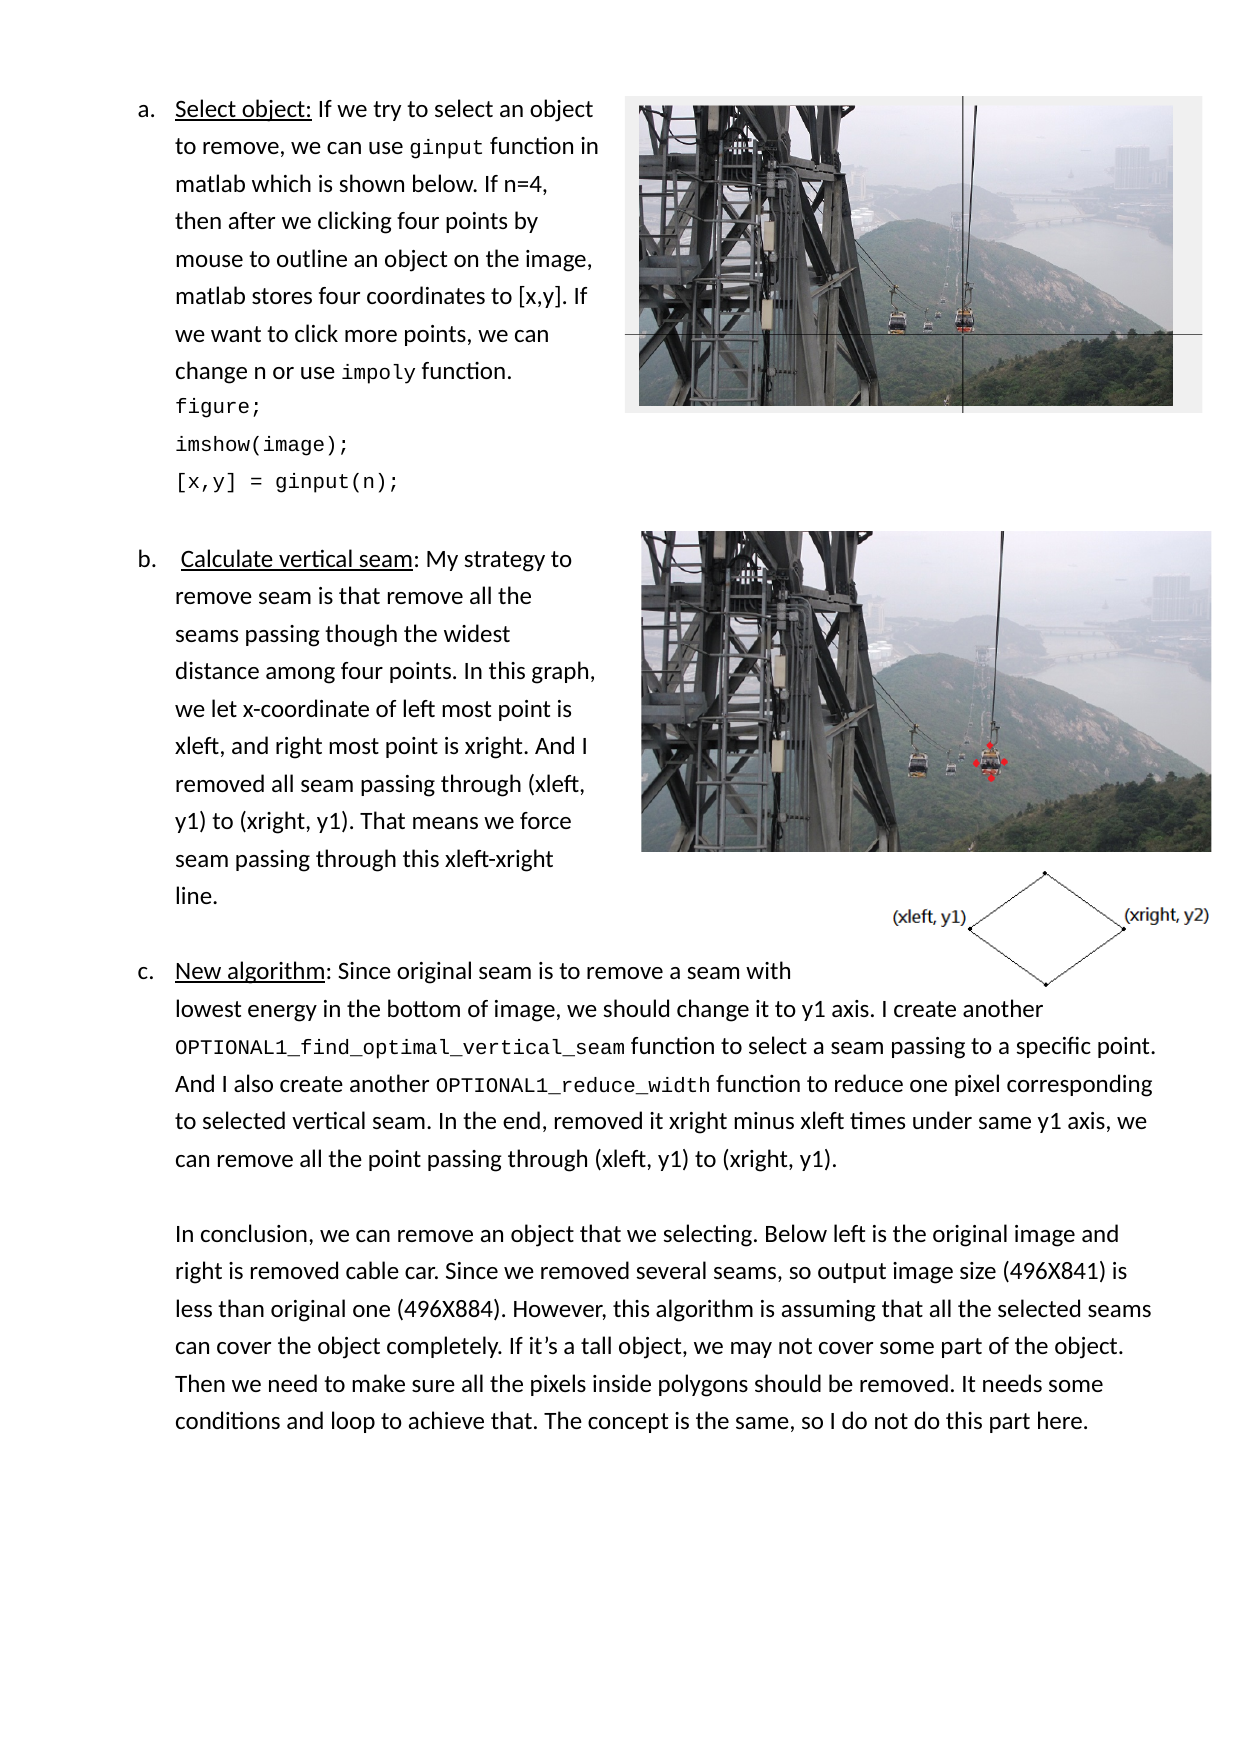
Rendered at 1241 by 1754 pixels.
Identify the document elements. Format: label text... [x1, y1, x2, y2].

list imshow(image); [175, 427, 1165, 464]
list figure; [175, 389, 1165, 427]
picture [639, 531, 1211, 851]
list New algorithm: Since original seam is to remove a seam with lowest energy in the bottom of image, we should change it to y1 axis. I create another OPTIONAL1_find_optimal_vertical_seam function to select a seam passing to a specific point. And I also create another OPTIONAL1_reduce_width function to reduce one pixel corresponding to selected vertical seam. In the end, removed it xright minus xleft times under same y1 axis, we can remove all the point passing through (xleft, y1) to (xright, y1). [137, 952, 1165, 1177]
list [x,y] = ginput(n); [175, 464, 1165, 502]
picture [624, 96, 1203, 412]
list In conclusion, we can remove an object that we selecting. Below left is the original image and right is removed cable car. Since we removed several seams, so output image size (496X841) is less than original one (496X884). However, this algorithm is assuming that all the selected seams can cover the object completely. If it’s a tall object, we may not cover some part of the object. Then we need to make sure all the pixels inside polygons should be removed. It needs some conditions and loop to achieve that. The concept is the same, so I do not do this part here. [175, 1214, 1165, 1439]
picture [888, 867, 1210, 989]
